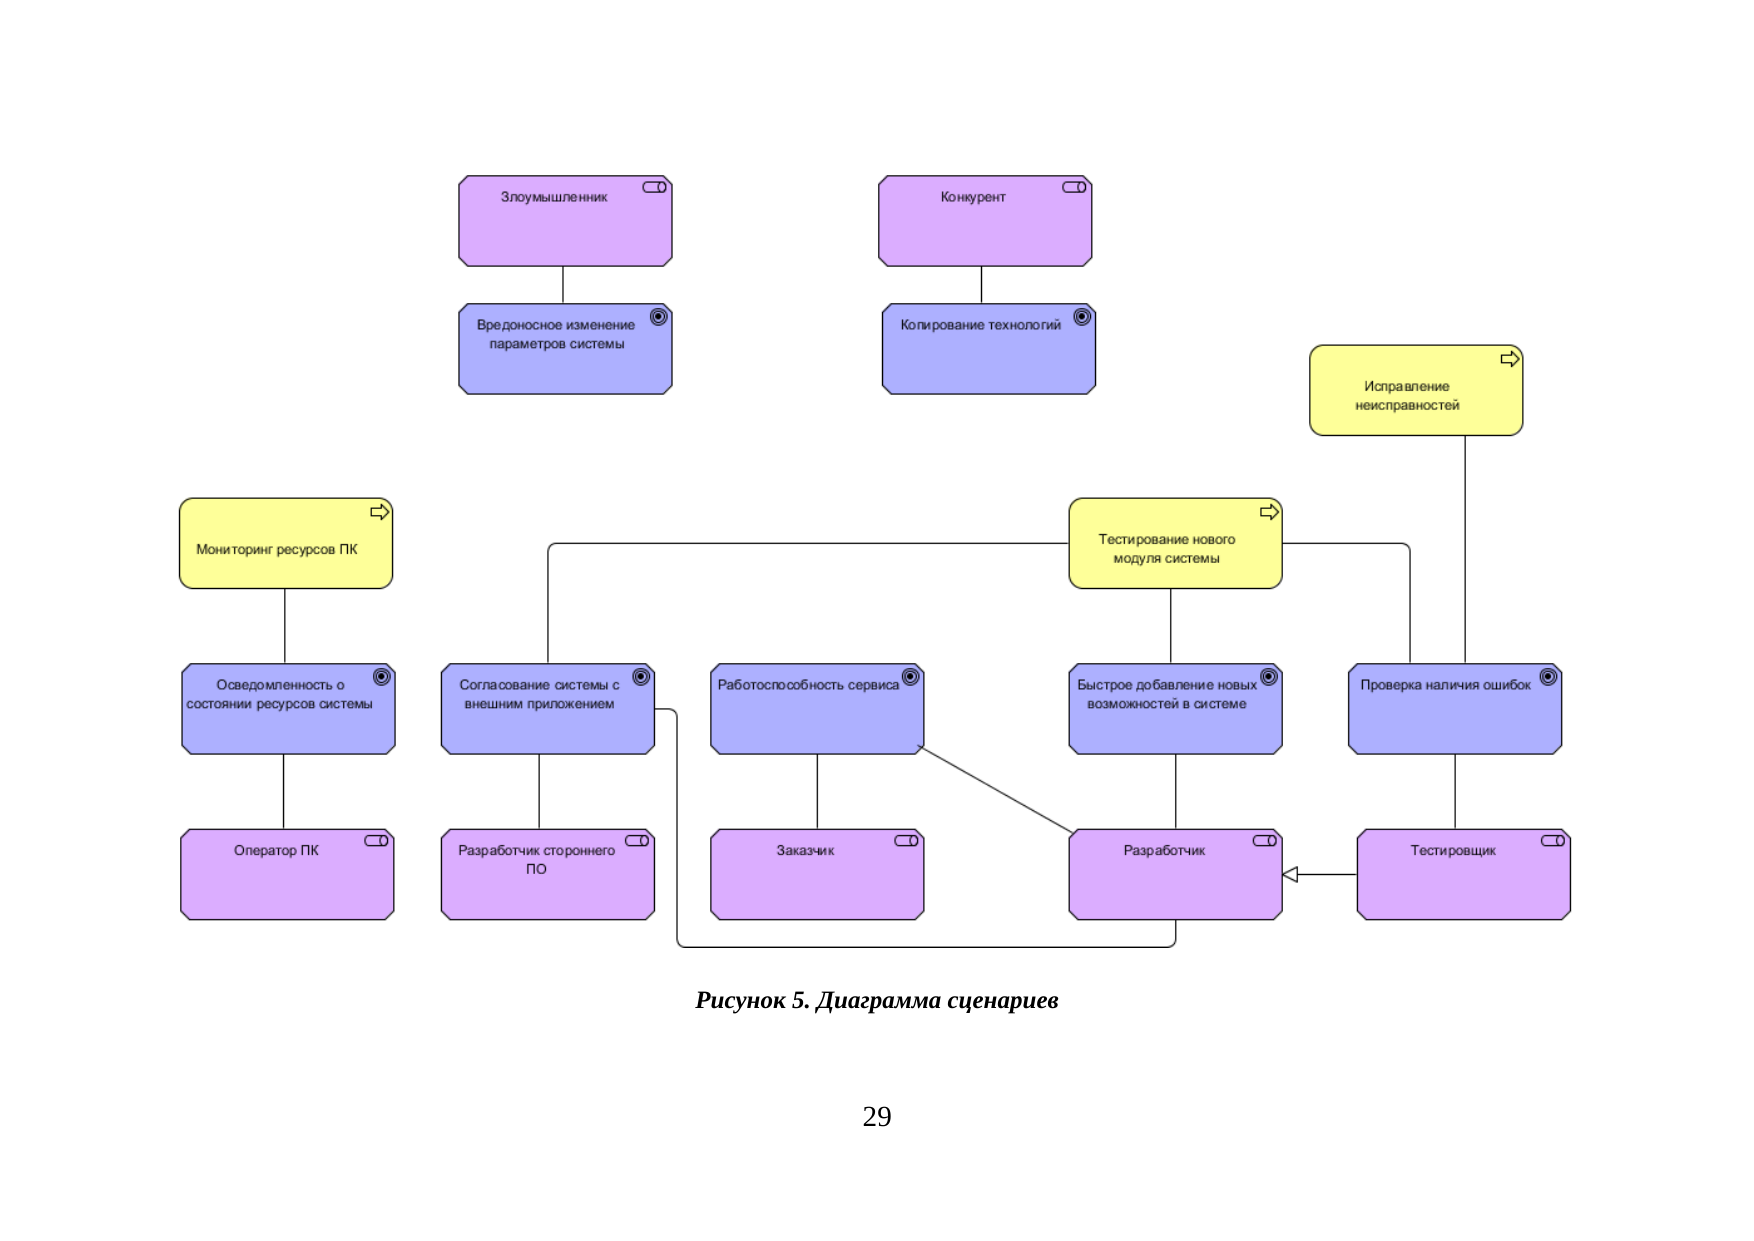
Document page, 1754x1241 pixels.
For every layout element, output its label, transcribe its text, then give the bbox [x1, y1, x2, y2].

picture [164, 159, 1590, 948]
